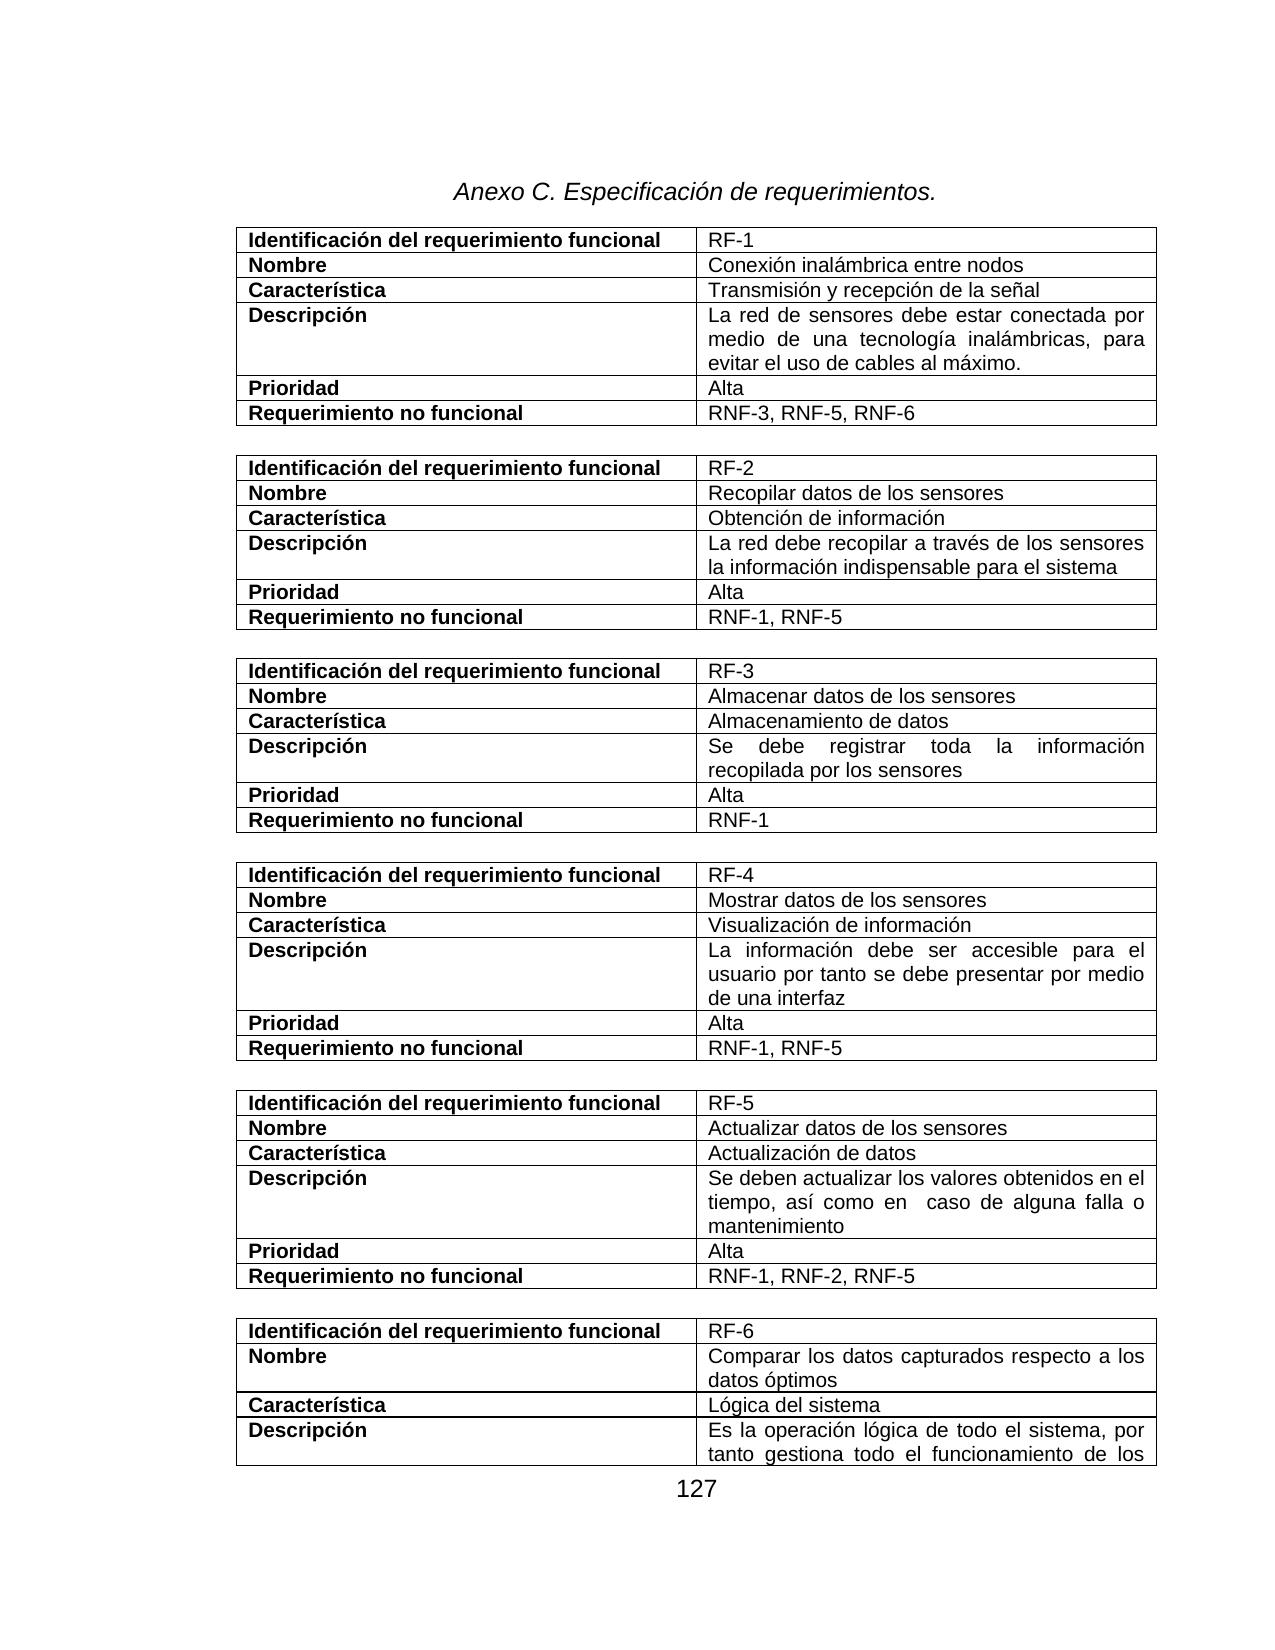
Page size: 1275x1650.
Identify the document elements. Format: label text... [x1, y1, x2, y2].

table_cell Descripción [237, 1166, 696, 1238]
table_cell Descripción [237, 303, 696, 375]
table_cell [697, 1418, 1156, 1465]
table_header Identificación del requerimiento funcional [237, 1319, 696, 1342]
table_cell Transmisión y recepción de la señal [697, 278, 1156, 302]
table_cell Requerimiento no funcional [237, 1264, 696, 1288]
table_cell Actualización de datos [697, 1141, 1156, 1165]
table_cell La red de sensores debe estar conectada por medio de una tecnología inalámbricas, para evitar el uso de cables al máximo. [697, 303, 1156, 375]
table_cell Se deben actualizar los valores obtenidos en el tiempo, así como en caso de alguna falla o mantenimiento [697, 1166, 1156, 1238]
table_cell Prioridad [237, 1239, 696, 1263]
table_cell RNF-3, RNF-5, RNF-6 [697, 401, 1156, 425]
table_cell Alta [697, 376, 1156, 400]
table_header RF-3 [697, 659, 1156, 683]
table_header Identificación del requerimiento funcional [237, 659, 696, 683]
table_cell Recopilar datos de los sensores [697, 481, 1156, 504]
table_header RF-5 [697, 1091, 1156, 1115]
table_cell Requerimiento no funcional [237, 401, 696, 425]
table_header Identificación del requerimiento funcional [237, 228, 696, 252]
table_cell Descripción [237, 938, 696, 1010]
table_cell Descripción [237, 1418, 696, 1465]
table_cell Característica [237, 1141, 696, 1165]
table_cell Nombre [237, 253, 696, 277]
table_cell Característica [237, 278, 696, 302]
table_header RF-1 [697, 228, 1156, 252]
table_cell Característica [237, 709, 696, 733]
table_cell Prioridad [237, 580, 696, 603]
table_cell Alta [697, 1239, 1156, 1263]
text Anexo C. Especificación de requerimientos. [236, 177, 1157, 206]
table_cell Característica [237, 913, 696, 937]
table_cell Requerimiento no funcional [237, 1036, 696, 1060]
table_cell Descripción [237, 531, 696, 578]
table_cell Mostrar datos de los sensores [697, 888, 1156, 912]
table_cell Nombre [237, 888, 696, 912]
table_cell Característica [237, 506, 696, 529]
table_cell RNF-1, RNF-5 [697, 1036, 1156, 1060]
table_cell Requerimiento no funcional [237, 605, 696, 628]
table_cell La información debe ser accesible para el usuario por tanto se debe presentar por medio de una interfaz [697, 938, 1156, 1010]
table_cell Descripción [237, 734, 696, 782]
table_cell RNF-1, RNF-2, RNF-5 [697, 1264, 1156, 1288]
table_cell Nombre [237, 481, 696, 504]
table_header Identificación del requerimiento funcional [237, 1091, 696, 1115]
table_cell Alta [697, 1011, 1156, 1035]
table_header RF-2 [697, 456, 1156, 479]
table_cell Alta [697, 783, 1156, 807]
table_header RF-4 [697, 863, 1156, 887]
table_cell Prioridad [237, 783, 696, 807]
table_cell Nombre [237, 684, 696, 708]
table_cell Comparar los datos capturados respecto a los datos óptimos [697, 1344, 1156, 1391]
table_cell Prioridad [237, 376, 696, 400]
table_cell RNF-1 [697, 808, 1156, 832]
table_cell Lógica del sistema [697, 1393, 1156, 1416]
table_cell Nombre [237, 1116, 696, 1140]
table_cell Alta [697, 580, 1156, 603]
table_cell Característica [237, 1393, 696, 1416]
table_header RF-6 [697, 1319, 1156, 1342]
table_cell Almacenamiento de datos [697, 709, 1156, 733]
table_cell Almacenar datos de los sensores [697, 684, 1156, 708]
table_header Identificación del requerimiento funcional [237, 863, 696, 887]
table_cell Nombre [237, 1344, 696, 1391]
table_cell Se debe registrar toda la información recopilada por los sensores [697, 734, 1156, 782]
table_cell Requerimiento no funcional [237, 808, 696, 832]
table_cell Obtención de información [697, 506, 1156, 529]
table_cell La red debe recopilar a través de los sensores la información indispensable para el sistema [697, 531, 1156, 578]
table_cell Conexión inalámbrica entre nodos [697, 253, 1156, 277]
table_cell Prioridad [237, 1011, 696, 1035]
table_header Identificación del requerimiento funcional [237, 456, 696, 479]
table_cell Actualizar datos de los sensores [697, 1116, 1156, 1140]
table_cell RNF-1, RNF-5 [697, 605, 1156, 628]
table_cell Visualización de información [697, 913, 1156, 937]
